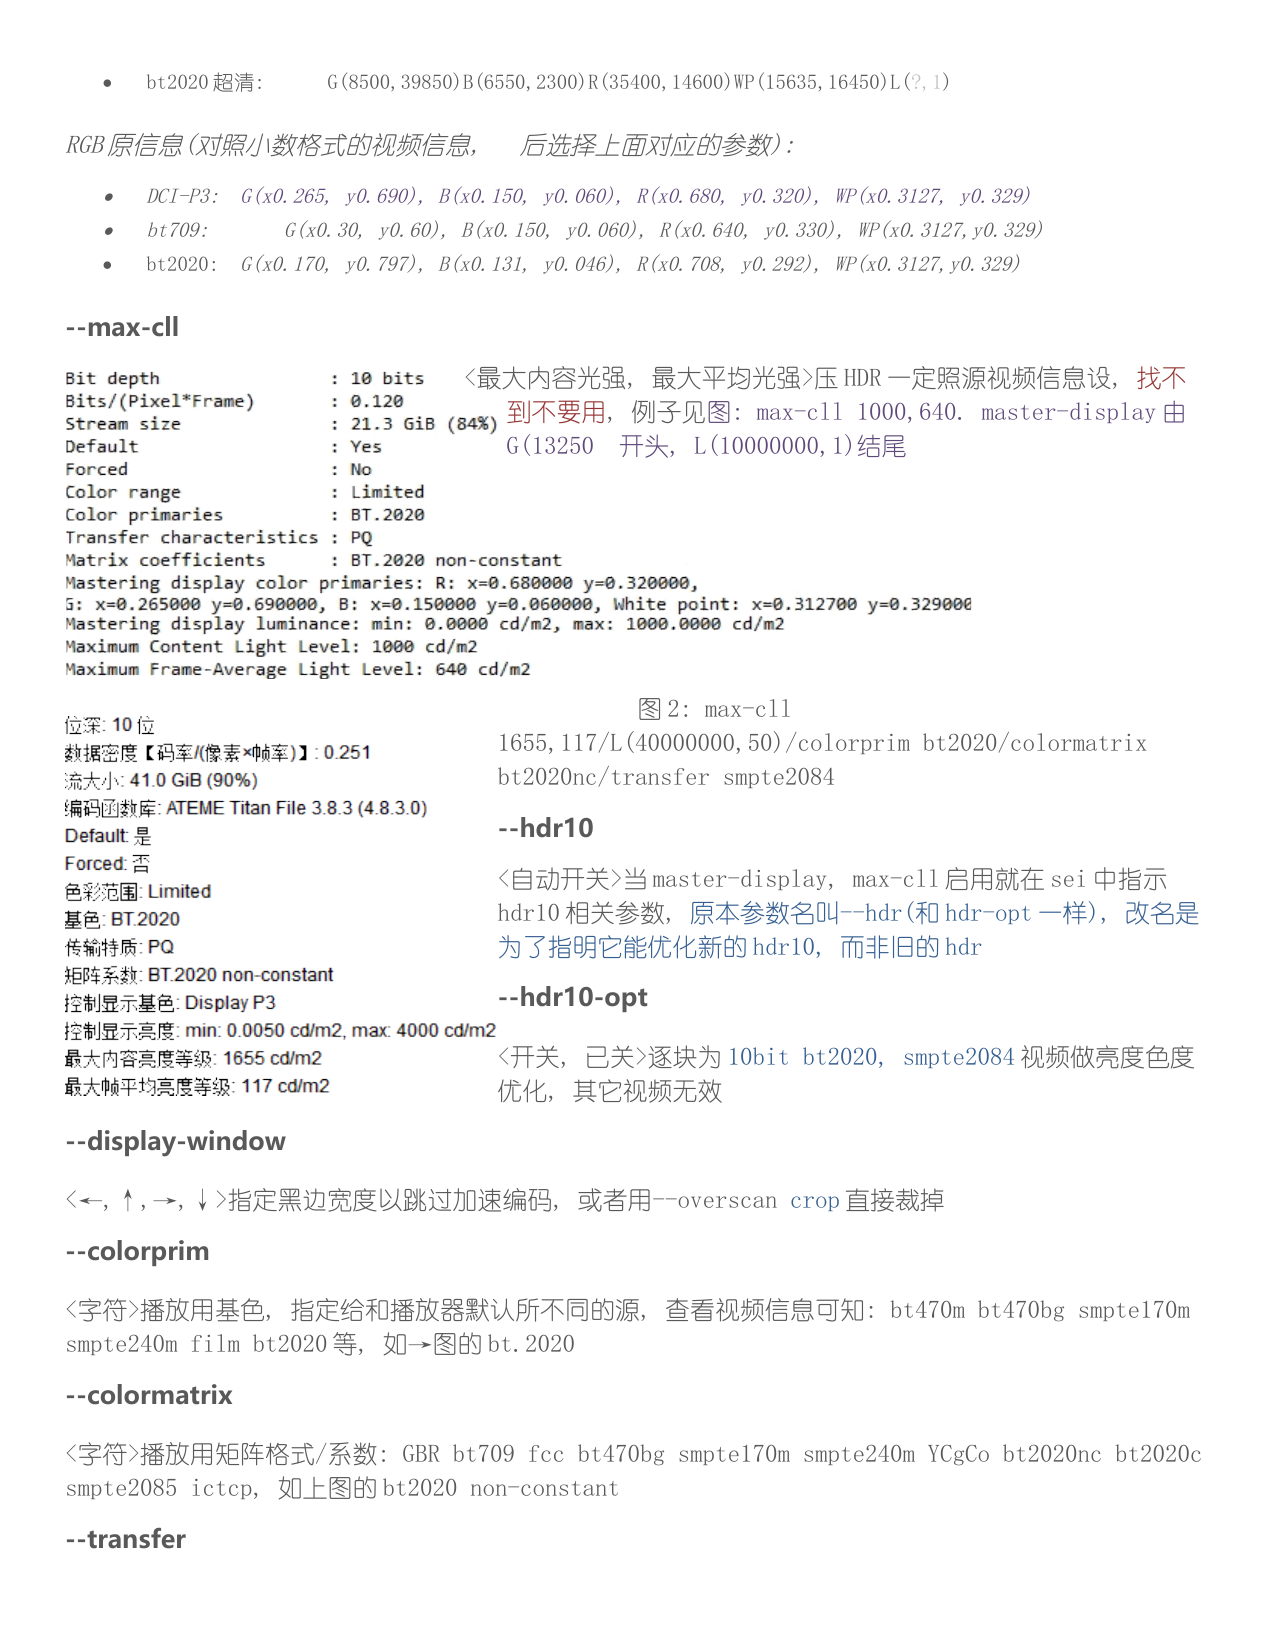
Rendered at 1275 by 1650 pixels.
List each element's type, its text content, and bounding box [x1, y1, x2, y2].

text DCI-P3: G(x0.265, y0.690), B(x0.150, y0.060), R(x0.680, y0.320), WP(x0.3127, y0.329) [102, 116, 1210, 149]
picture [65, 279, 974, 585]
text <字符>播放用矩阵格式/系数: GBR bt709 fcc bt470bg smpte170m smpte240m YCgCo bt2020nc bt2020c smpte2085 ictcp, 如上图的bt2020 non-constant [65, 1327, 1210, 1395]
text --display-window [65, 1014, 1210, 1048]
picture [65, 641, 498, 1020]
text bt709: G(x0.30, y0.60), B(x0.150, y0.060), R(x0.640, y0.330), WP(x0.3127,y0.329) [102, 149, 1210, 183]
text <开关, 已关>逐块为10bit bt2020, smpte2084视频做亮度色度优化, 其它视频无效 [498, 929, 1210, 997]
text 图2: max-cll 1655,117/L(40000000,50)/colorprim bt2020/colormatrix bt2020nc/transfer smpte2084 [65, 616, 1210, 684]
text --colormatrix [65, 1268, 1210, 1302]
text <最大内容光强, 最大平均光强>压HDR一定照源视频信息设, 找不到不要用, 例子见图: max-cll 1000,640. master-display由 G(13250…开头, L(10000000,1)结尾 [411, 285, 1210, 387]
text RGB原信息(对照小数格式的视频信息, 然后选择上面对应的参数): [65, 64, 1210, 98]
text --colorprim [65, 1124, 1210, 1158]
text --hdr10-opt [498, 871, 1210, 904]
text <字符>播放用基色, 指定给和播放器默认所不同的源, 查看视频信息可知: bt470m bt470bg smpte170m smpte240m film bt2020等, 如→图的bt.2020 [65, 1183, 1210, 1251]
text --transfer [65, 1412, 1210, 1446]
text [65, 1471, 1210, 1539]
text bt2020: G(x0.170, y0.797), B(x0.131, y0.046), R(x0.708, y0.292), WP(x0.3127,y0.329) [102, 183, 1210, 217]
text <←,↑,→,↓>指定黑边宽度以跳过加速编码, 或者用--overscan crop直接裁掉 [65, 1073, 1210, 1107]
text --max-cll [65, 234, 1210, 268]
text --hdr10 [498, 701, 1210, 735]
text <自动开关>当master-display, max-cll启用就在sei中指示hdr10相关参数, 原本参数名叫--hdr(和hdr-opt一样), 改名是为了指明它能优化新的hdr10, 而非旧的hdr [498, 752, 1210, 854]
